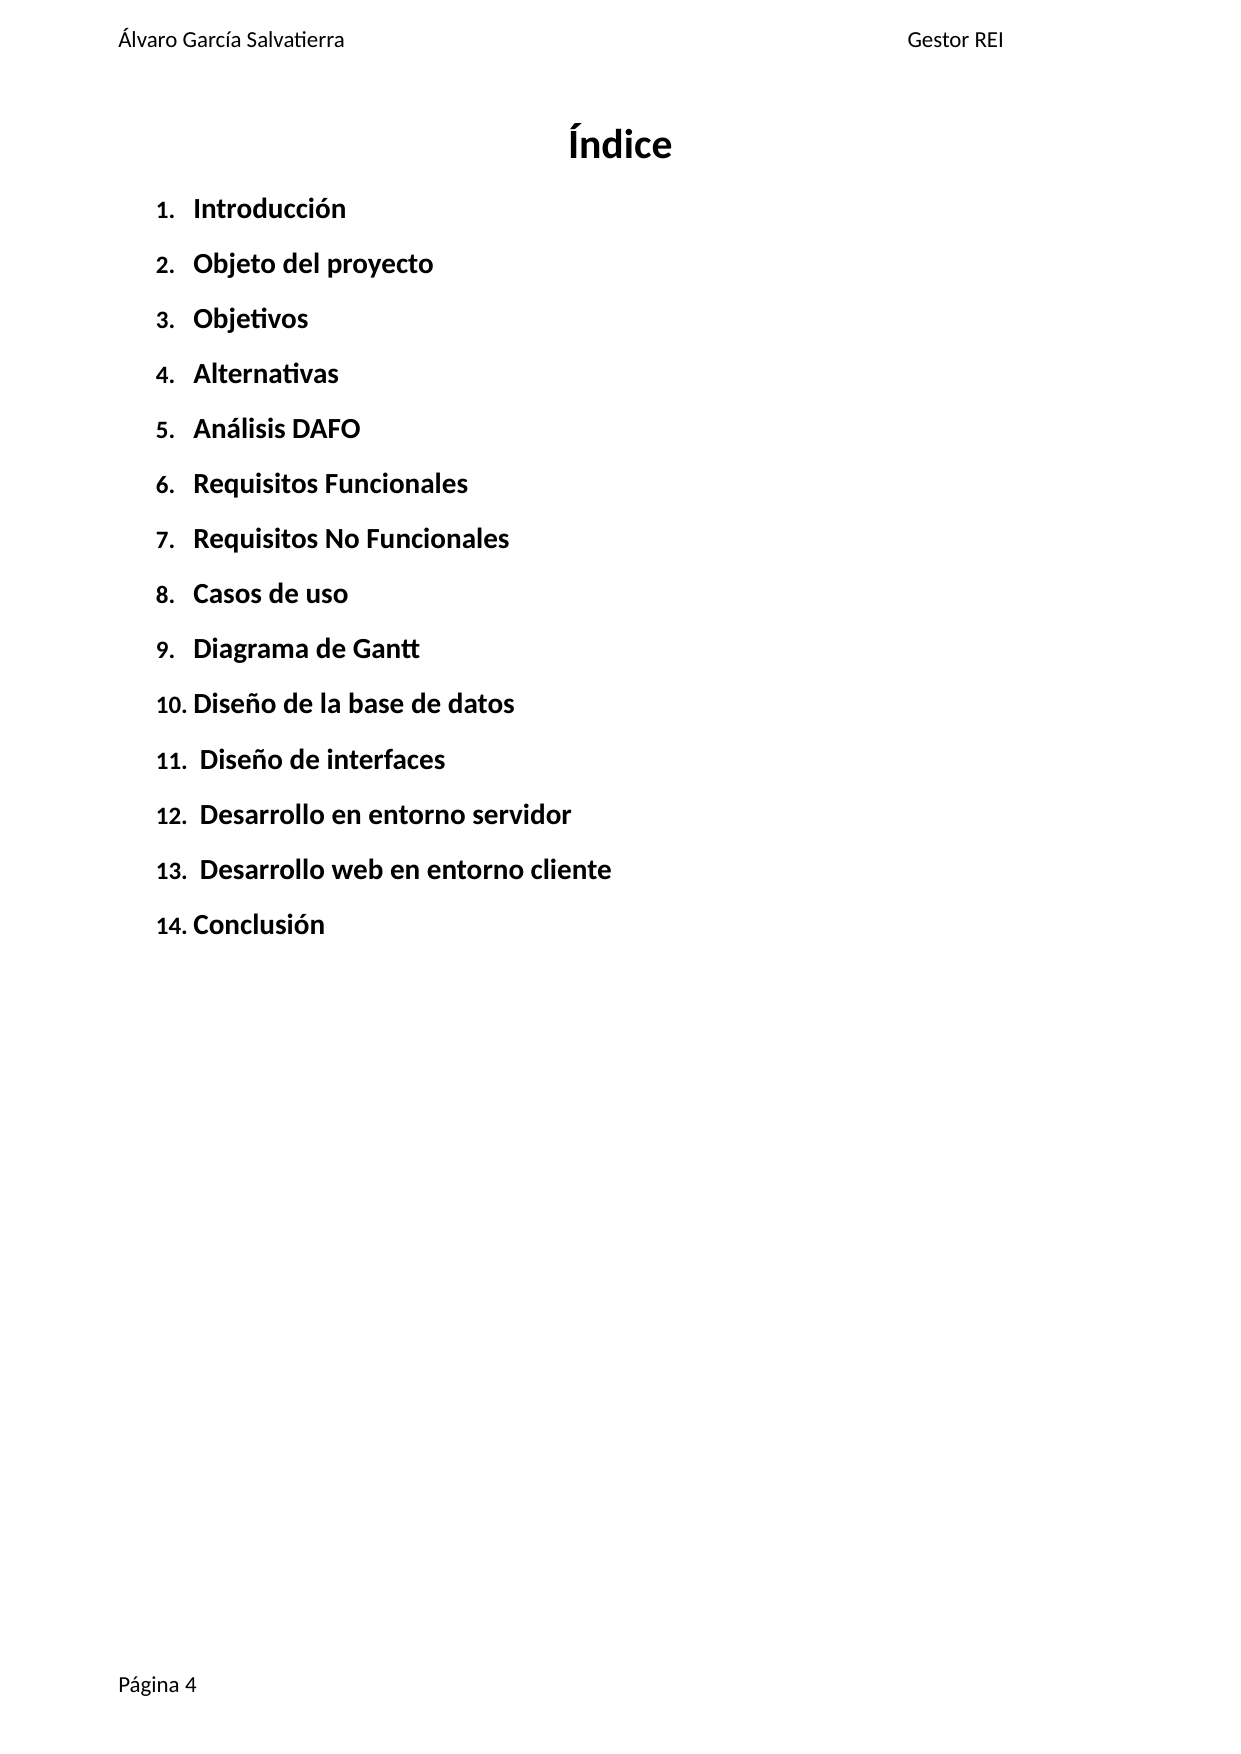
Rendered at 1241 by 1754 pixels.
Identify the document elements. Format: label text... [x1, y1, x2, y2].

list Objeto del proyecto [156, 245, 1122, 280]
list Diseño de interfaces [156, 741, 1122, 776]
list Desarrollo en entorno servidor [156, 796, 1122, 831]
list Diagrama de Gantt [156, 631, 1122, 666]
text Índice [118, 118, 1122, 169]
list Requisitos No Funcionales [156, 520, 1122, 556]
list Análisis DAFO [156, 410, 1122, 446]
list Desarrollo web en entorno cliente [156, 851, 1122, 887]
list Requisitos Funcionales [156, 465, 1122, 501]
list Casos de uso [156, 575, 1122, 611]
list Diseño de la base de datos [156, 686, 1122, 721]
list Objetivos [156, 300, 1122, 336]
list Alternativas [156, 355, 1122, 391]
list Introducción [156, 190, 1122, 225]
list Conclusión [156, 906, 1122, 942]
